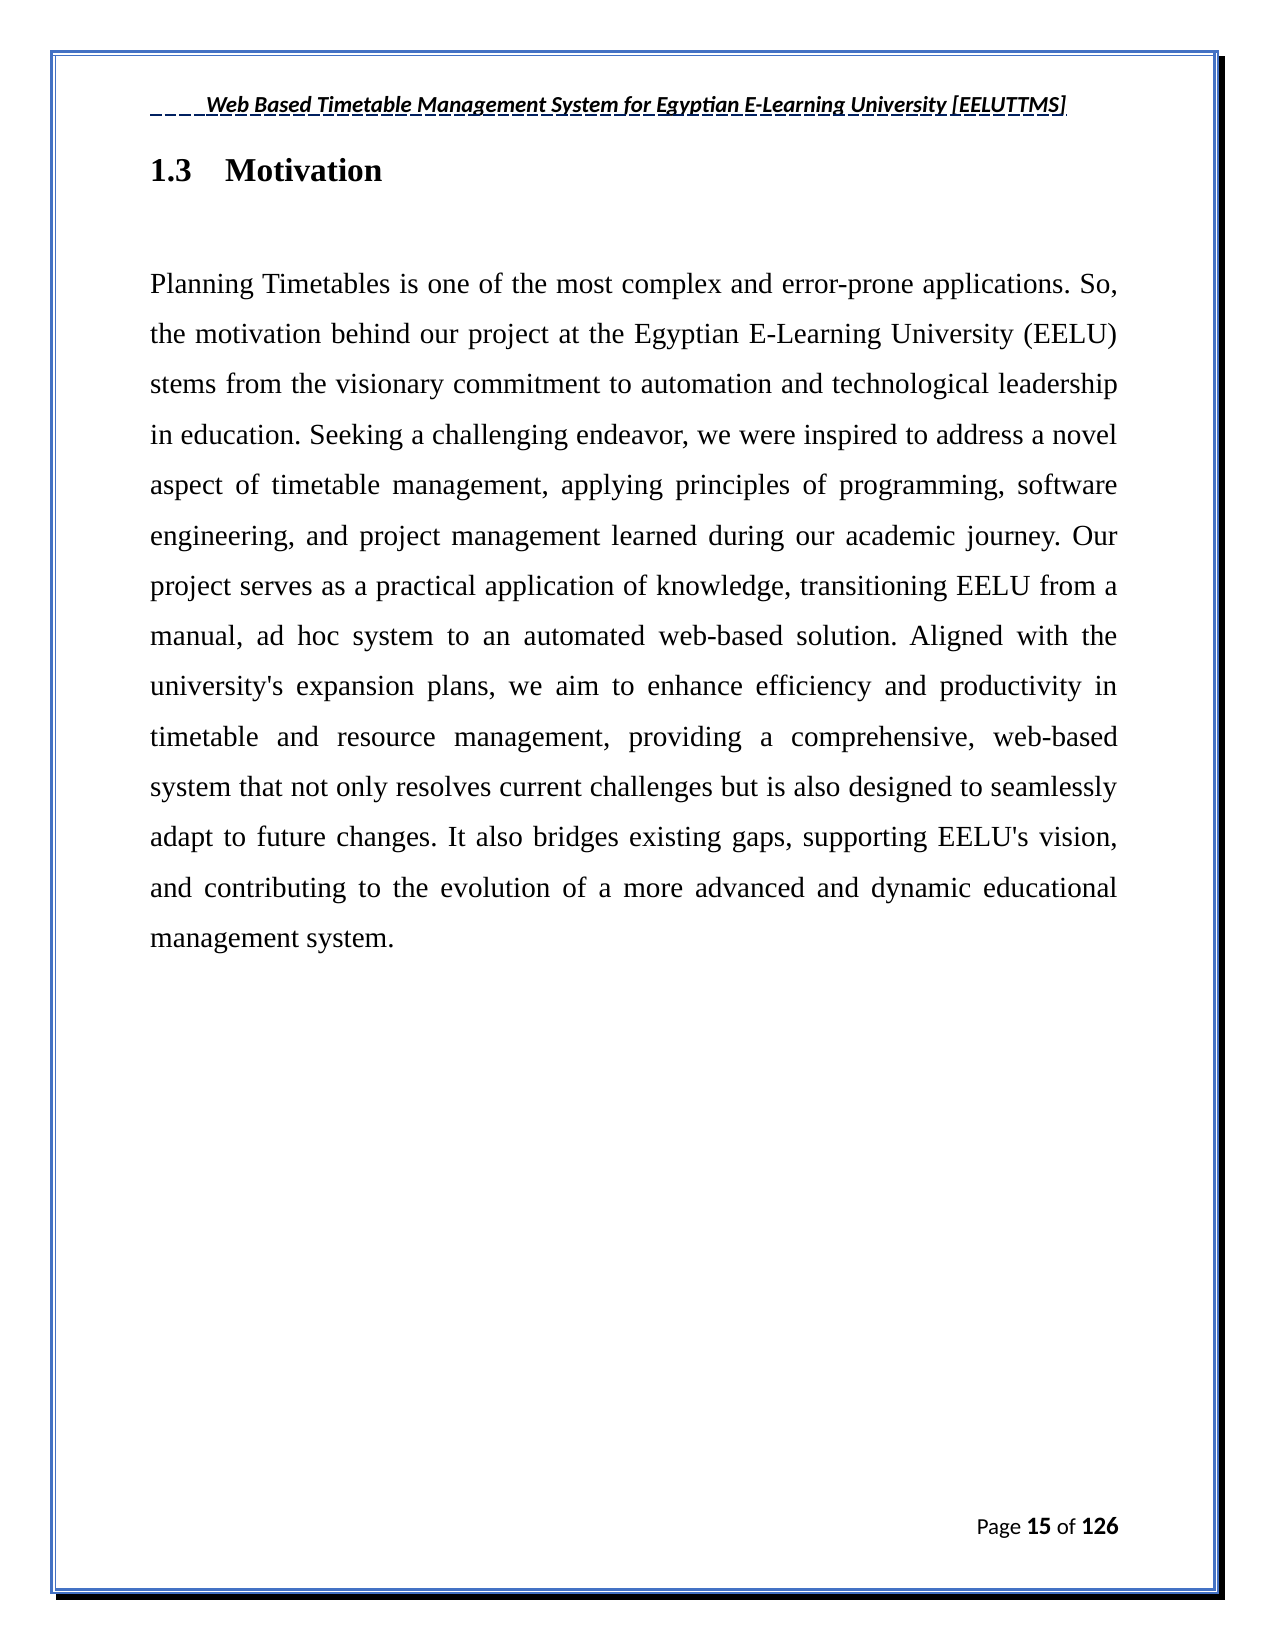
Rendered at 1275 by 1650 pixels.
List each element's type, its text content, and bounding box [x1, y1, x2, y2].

text Planning Timetables is one of the most complex and error-prone applications. So, the motivation behind our project at the Egyptian E-Learning University (EELU) stems from the visionary commitment to automation and technological leadership in education. Seeking a challenging endeavor, we were inspired to address a novel aspect of timetable management, applying principles of programming, software engineering, and project management learned during our academic journey. Our project serves as a practical application of knowledge, transitioning EELU from a manual, ad hoc system to an automated web-based solution. Aligned with the university's expansion plans, we aim to enhance efficiency and productivity in timetable and resource management, providing a comprehensive, web-based system that not only resolves current challenges but is also designed to seamlessly adapt to future changes. It also bridges existing gaps, supporting EELU's vision, and contributing to the evolution of a more advanced and dynamic educational management system. [150, 266, 1119, 954]
list Motivation [150, 150, 1119, 188]
